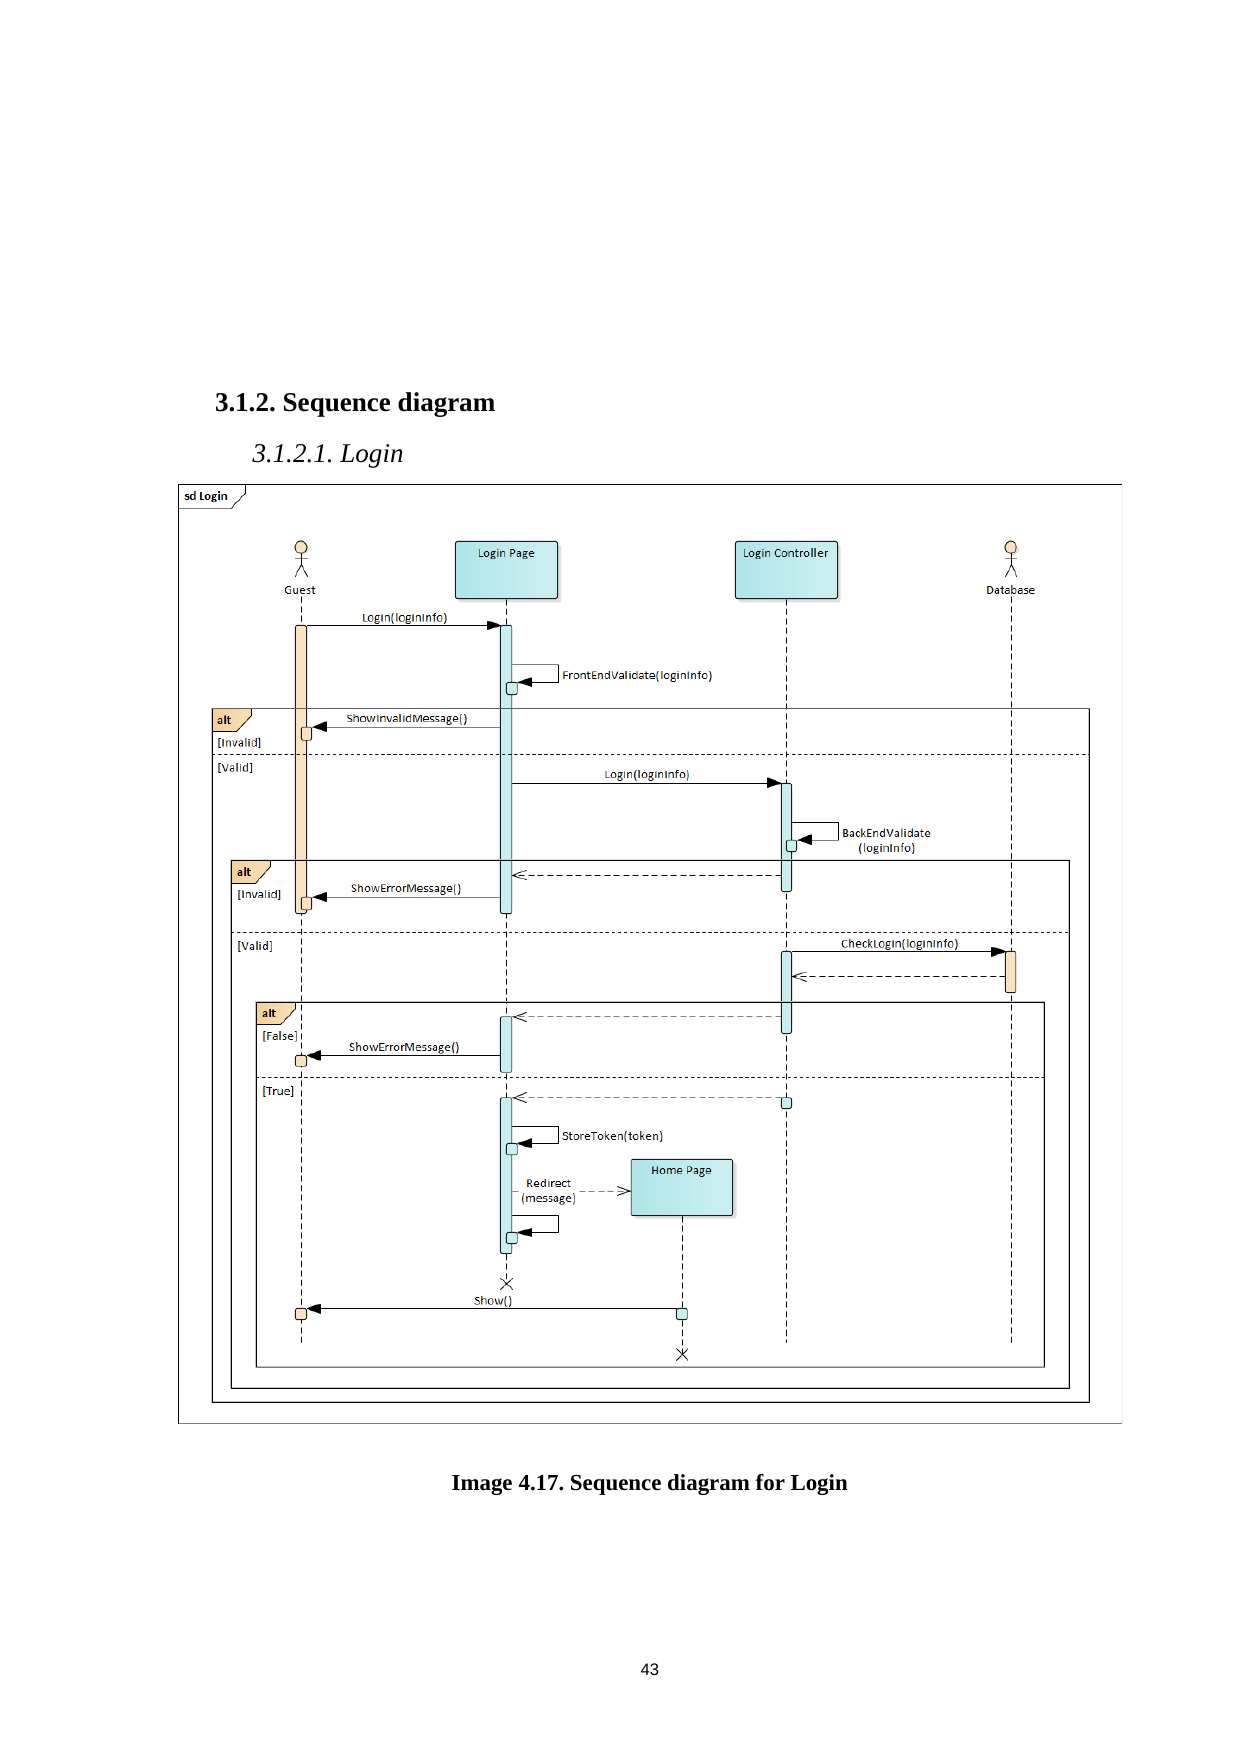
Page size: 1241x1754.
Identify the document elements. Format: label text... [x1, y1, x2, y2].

picture [177, 483, 1123, 1424]
subtitle Sequence diagram [215, 386, 1122, 417]
subtitle Login [252, 437, 1122, 468]
